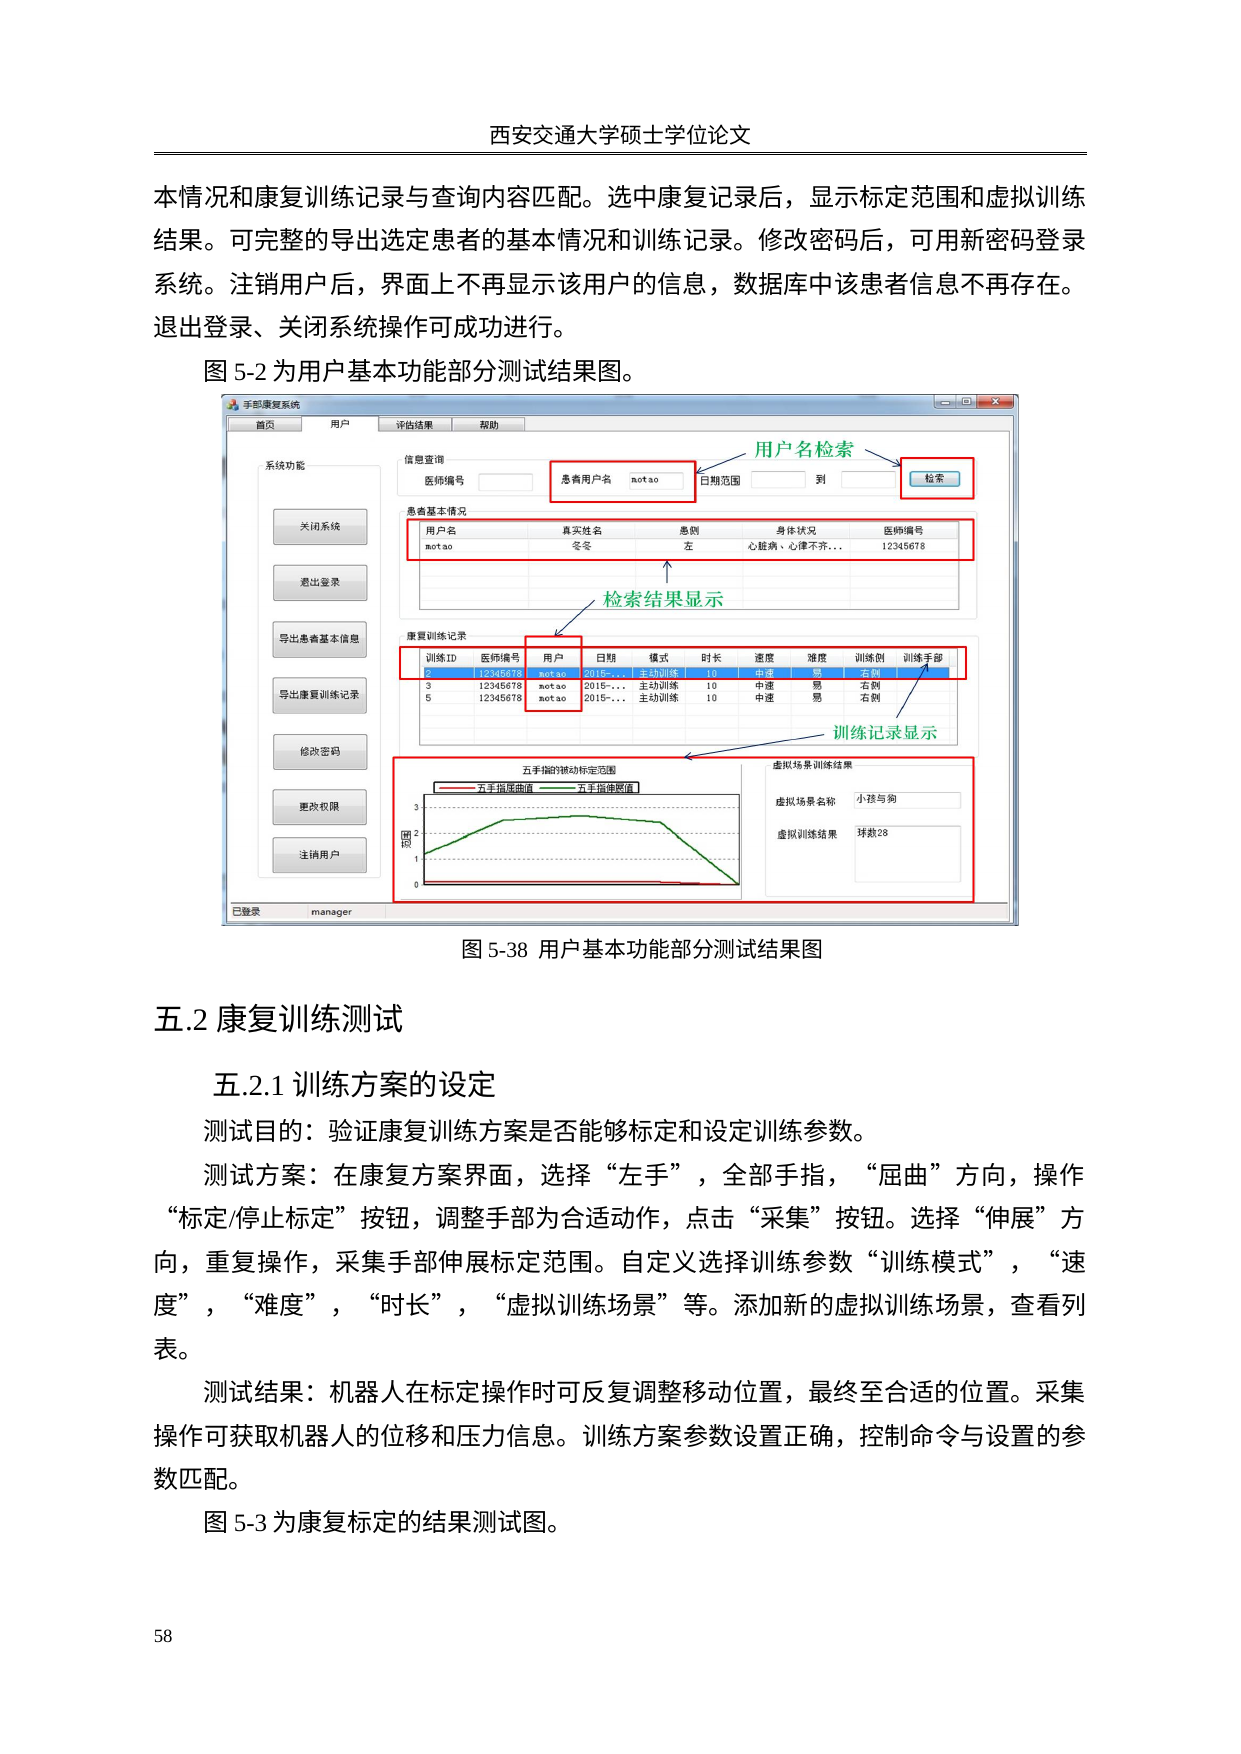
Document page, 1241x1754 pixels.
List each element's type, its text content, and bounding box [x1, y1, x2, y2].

text 图5-2为用户基本功能部分测试结果图。 [153, 351, 1087, 387]
text 测试结果：机器人在标定操作时可反复调整移动位置，最终至合适的位置。采集操作可获取机器人的位移和压力信息。训练方案参数设置正确，控制命令与设置的参数匹配。 [153, 1372, 1087, 1496]
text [153, 177, 1087, 344]
text 测试方案：在康复方案界面，选择“左手”，全部手指，“屈曲”方向，操作“标定/停止标定”按钮，调整手部为合适动作，点击“采集”按钮。选择“伸展”方向，重复操作，采集手部伸展标定范围。自定义选择训练参数“训练模式”，“速度”，“难度”，“时长”，“虚拟训练场景”等。添加新的虚拟训练场景，查看列表。 [153, 1155, 1087, 1365]
picture [221, 394, 1019, 926]
subtitle 康复训练测试 [153, 994, 1087, 1040]
text 图5-3为康复标定的结果测试图。 [153, 1503, 1087, 1539]
subtitle 训练方案的设定 [153, 1061, 1087, 1103]
text 测试目的：验证康复训练方案是否能够标定和设定训练参数。 [153, 1112, 1087, 1148]
